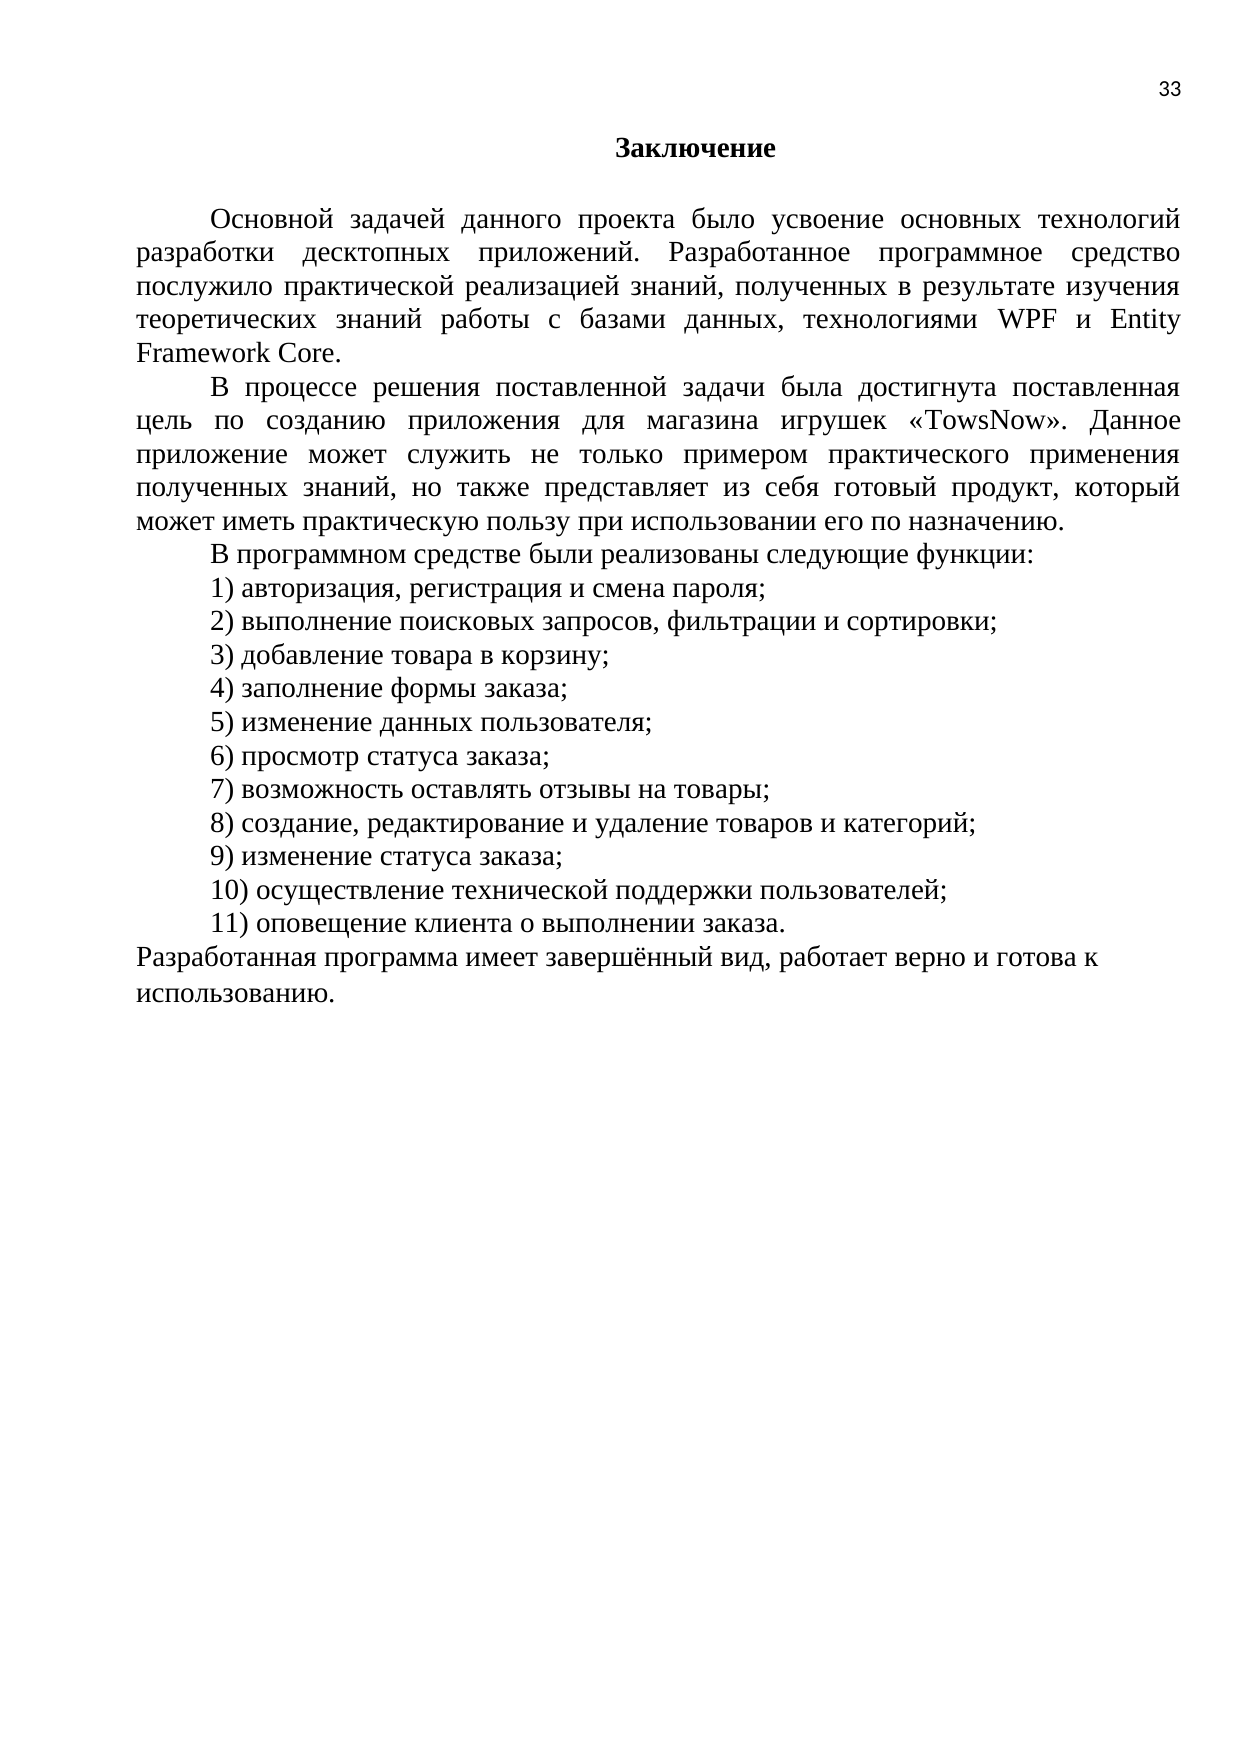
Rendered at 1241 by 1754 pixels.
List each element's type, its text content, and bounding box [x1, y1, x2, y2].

subtitle Заключение [136, 130, 1181, 163]
list авторизация, регистрация и смена пароля; [136, 570, 1172, 603]
list просмотр статуса заказа; [136, 738, 1172, 771]
list добавление товара в корзину; [136, 637, 1172, 671]
list заполнение формы заказа; [136, 671, 1172, 704]
text В процессе решения поставленной задачи была достигнута поставленная цель по созданию приложения для магазина игрушек «TowsNow». Данное приложение может служить не только примером практического применения полученных знаний, но также представляет из себя готовый продукт, который может иметь практическую пользу при использовании его по назначению. [136, 369, 1181, 536]
list изменение данных пользователя; [136, 704, 1172, 738]
text В программном средстве были реализованы следующие функции: [136, 536, 1181, 570]
list выполнение поисковых запросов, фильтрации и сортировки; [136, 603, 1172, 637]
list оповещение клиента о выполнении заказа. [136, 905, 1172, 939]
list создание, редактирование и удаление товаров и категорий; [136, 805, 1172, 838]
list возможность оставлять отзывы на товары; [136, 771, 1172, 805]
text Разработанная программа имеет завершённый вид, работает верно и готова к использованию. [136, 939, 1181, 1008]
list осуществление технической поддержки пользователей; [136, 872, 1172, 905]
list изменение статуса заказа; [136, 838, 1172, 872]
text Основной задачей данного проекта было усвоение основных технологий разработки десктопных приложений. Разработанное программное средство послужило практической реализацией знаний, полученных в результате изучения теоретических знаний работы с базами данных, технологиями WPF и Entity Framework Core. [136, 201, 1181, 369]
